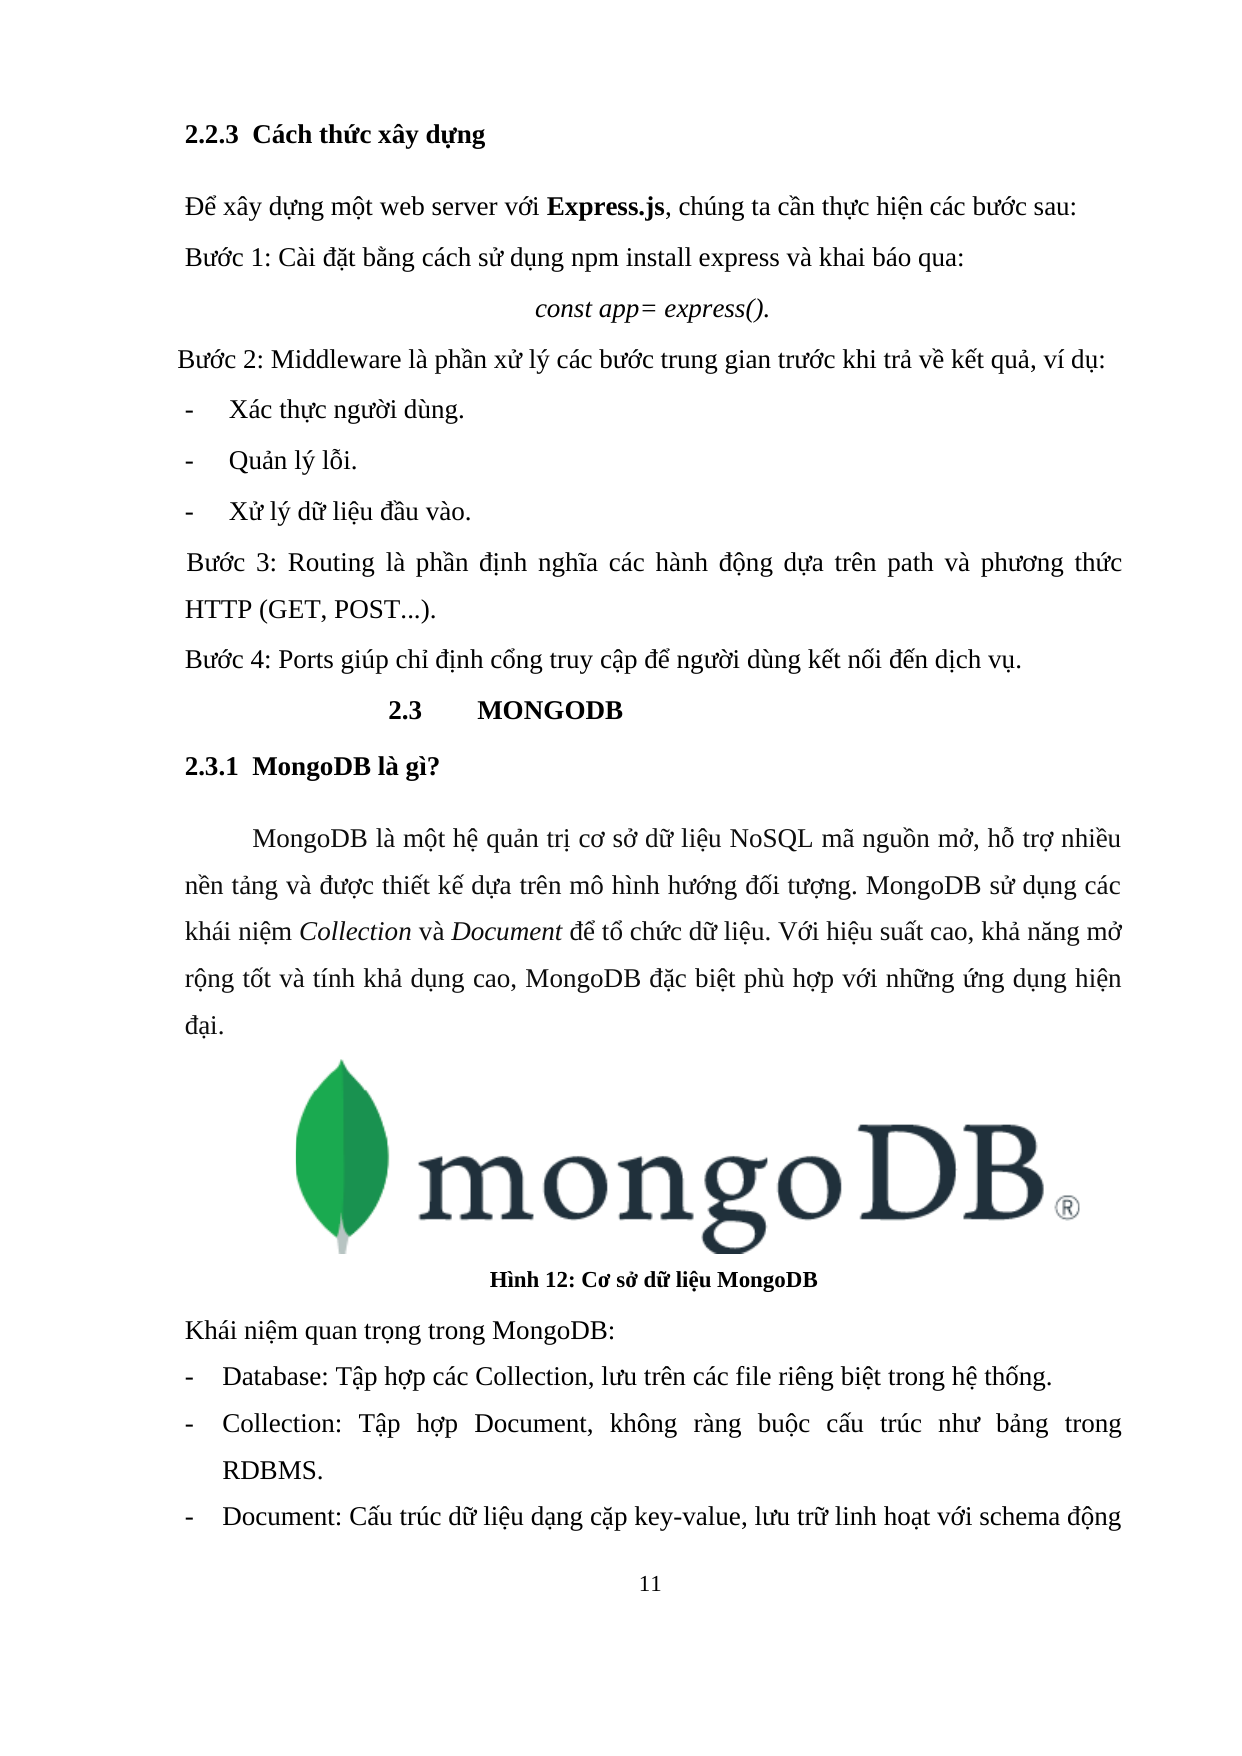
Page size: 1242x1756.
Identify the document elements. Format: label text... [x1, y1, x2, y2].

text Khái niệm quan trọng trong MongoDB: [184, 1314, 1123, 1345]
text MongoDB là một hệ quản trị cơ sở dữ liệu NoSQL mã nguồn mở, hỗ trợ nhiều nền tảng và được thiết kế dựa trên mô hình hướng đối tượng. MongoDB sử dụng các khái niệm Collection và Document để tổ chức dữ liệu. Với hiệu suất cao, khả năng mở rộng tốt và tính khả dụng cao, MongoDB đặc biệt phù hợp với những ứng dụng hiện đại. [184, 822, 1123, 1040]
list Collection: Tập hợp Document, không ràng buộc cấu trúc như bảng trong RDBMS. [184, 1407, 1123, 1485]
text Bước 3: Routing là phần định nghĩa các hành động dựa trên path và phương thức HTTP (GET, POST...). [184, 546, 1123, 624]
text Để xây dựng một web server với Express.js, chúng ta cần thực hiện các bước sau: [184, 190, 1123, 221]
list Quản lý lỗi. [184, 444, 1123, 476]
list Xử lý dữ liệu đầu vào. [184, 495, 1123, 526]
text Bước 2: Middleware là phần xử lý các bước trung gian trước khi trả về kết quả, ví dụ: [177, 343, 1123, 374]
list Document: Cấu trúc dữ liệu dạng cặp key-value, lưu trữ linh hoạt với schema động [184, 1500, 1123, 1532]
picture [295, 1059, 1080, 1254]
text Hình 12: Cơ sở dữ liệu MongoDB [184, 1267, 1123, 1293]
subtitle 2.3.1 MongoDB là gì? [184, 751, 1123, 782]
subtitle 2.3 MONGODB [252, 694, 1123, 726]
subtitle 2.2.3 Cách thức xây dựng [184, 118, 1123, 150]
list Xác thực người dùng. [184, 393, 1123, 425]
list Database: Tập hợp các Collection, lưu trên các file riêng biệt trong hệ thống. [184, 1360, 1123, 1392]
text Bước 4: Ports giúp chỉ định cổng truy cập để người dùng kết nối đến dịch vụ. [184, 643, 1123, 675]
text const app= express(). [184, 292, 1123, 323]
text Bước 1: Cài đặt bằng cách sử dụng npm install express và khai báo qua: [184, 241, 1123, 272]
